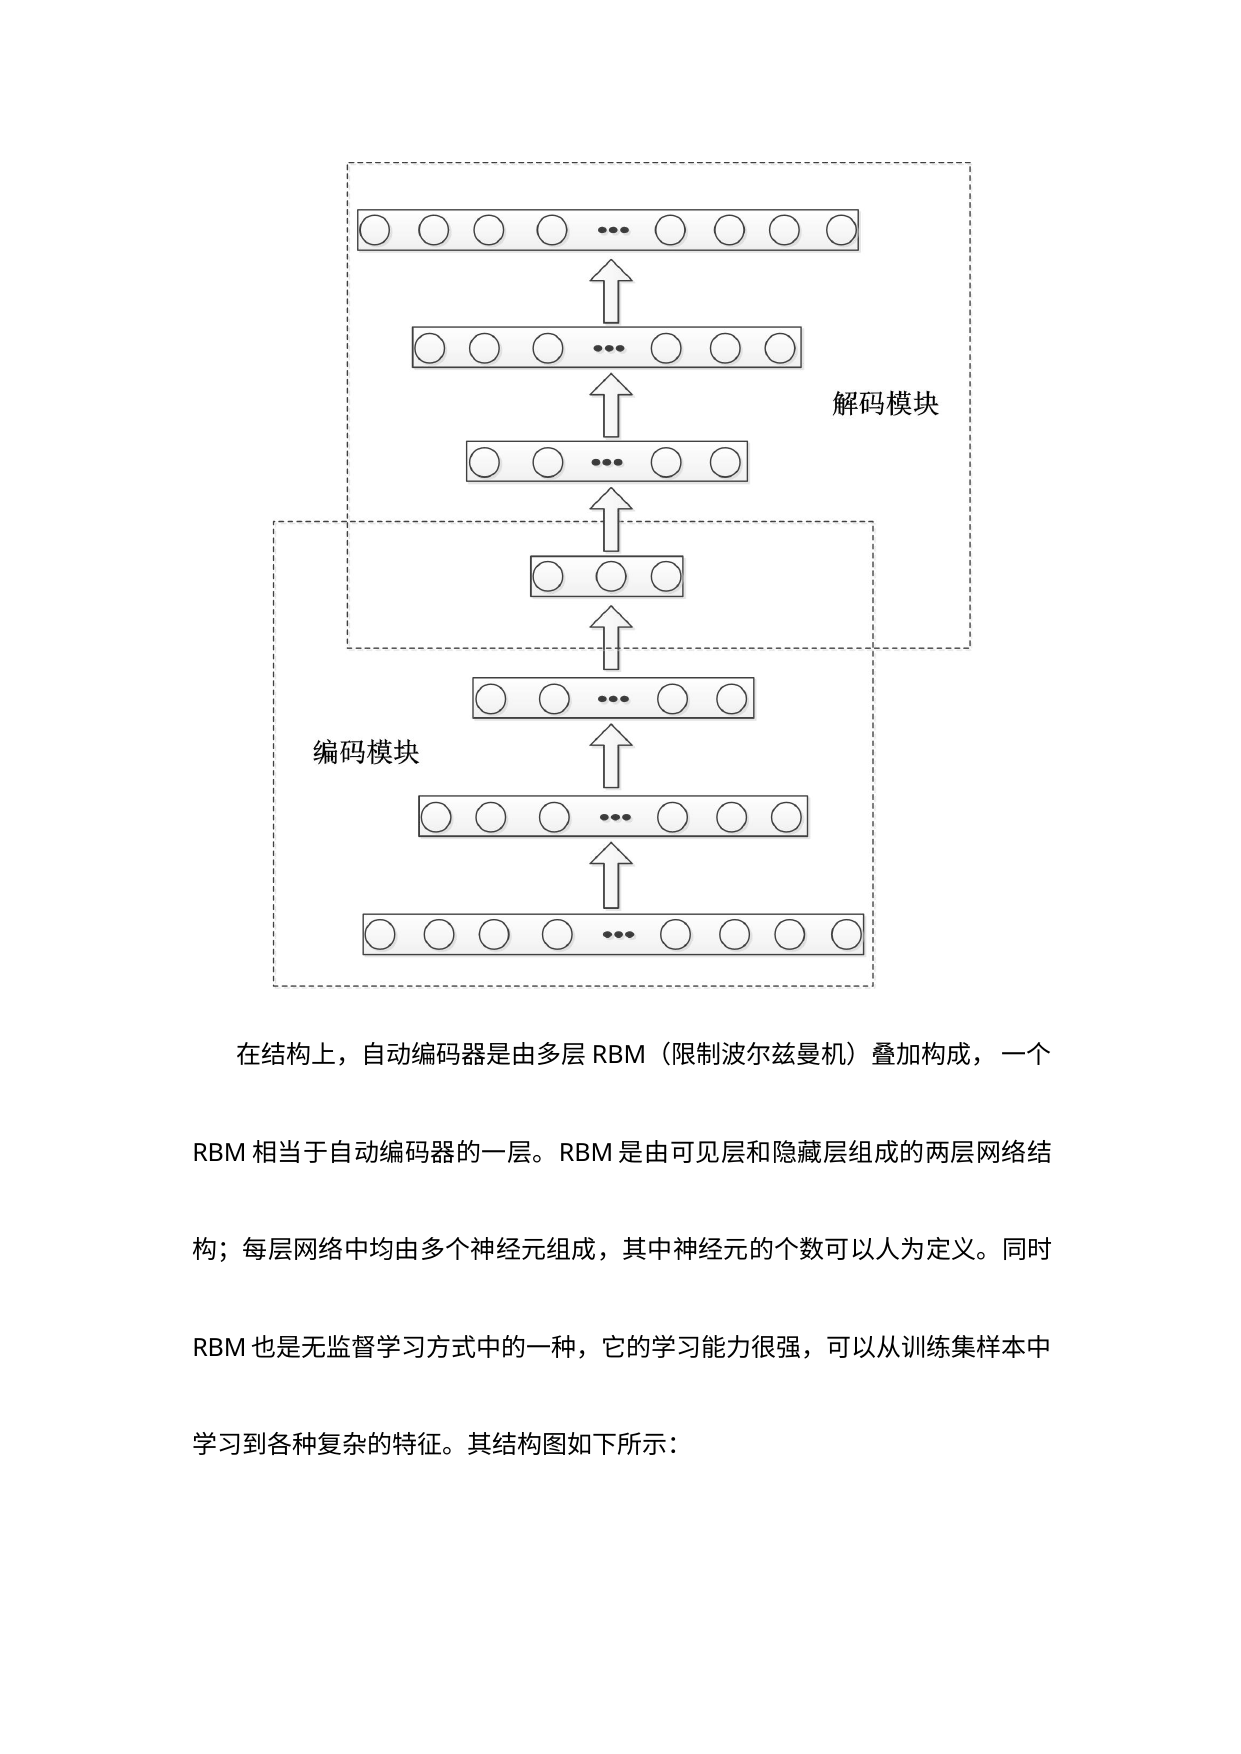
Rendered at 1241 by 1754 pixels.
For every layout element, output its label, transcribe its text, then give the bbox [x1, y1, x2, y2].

picture [272, 162, 973, 989]
text 在结构上，自动编码器是由多层RBM（限制波尔兹曼机）叠加构成， 一个RBM相当于自动编码器的一层。RBM是由可见层和隐藏层组成的两层网络结构；每层网络中均由多个神经元组成，其中神经元的个数可以人为定义。同时RBM也是无监督学习方式中的一种，它的学习能力很强，可以从训练集样本中学习到各种复杂的特征。其结构图如下所示： [192, 1020, 1053, 1475]
